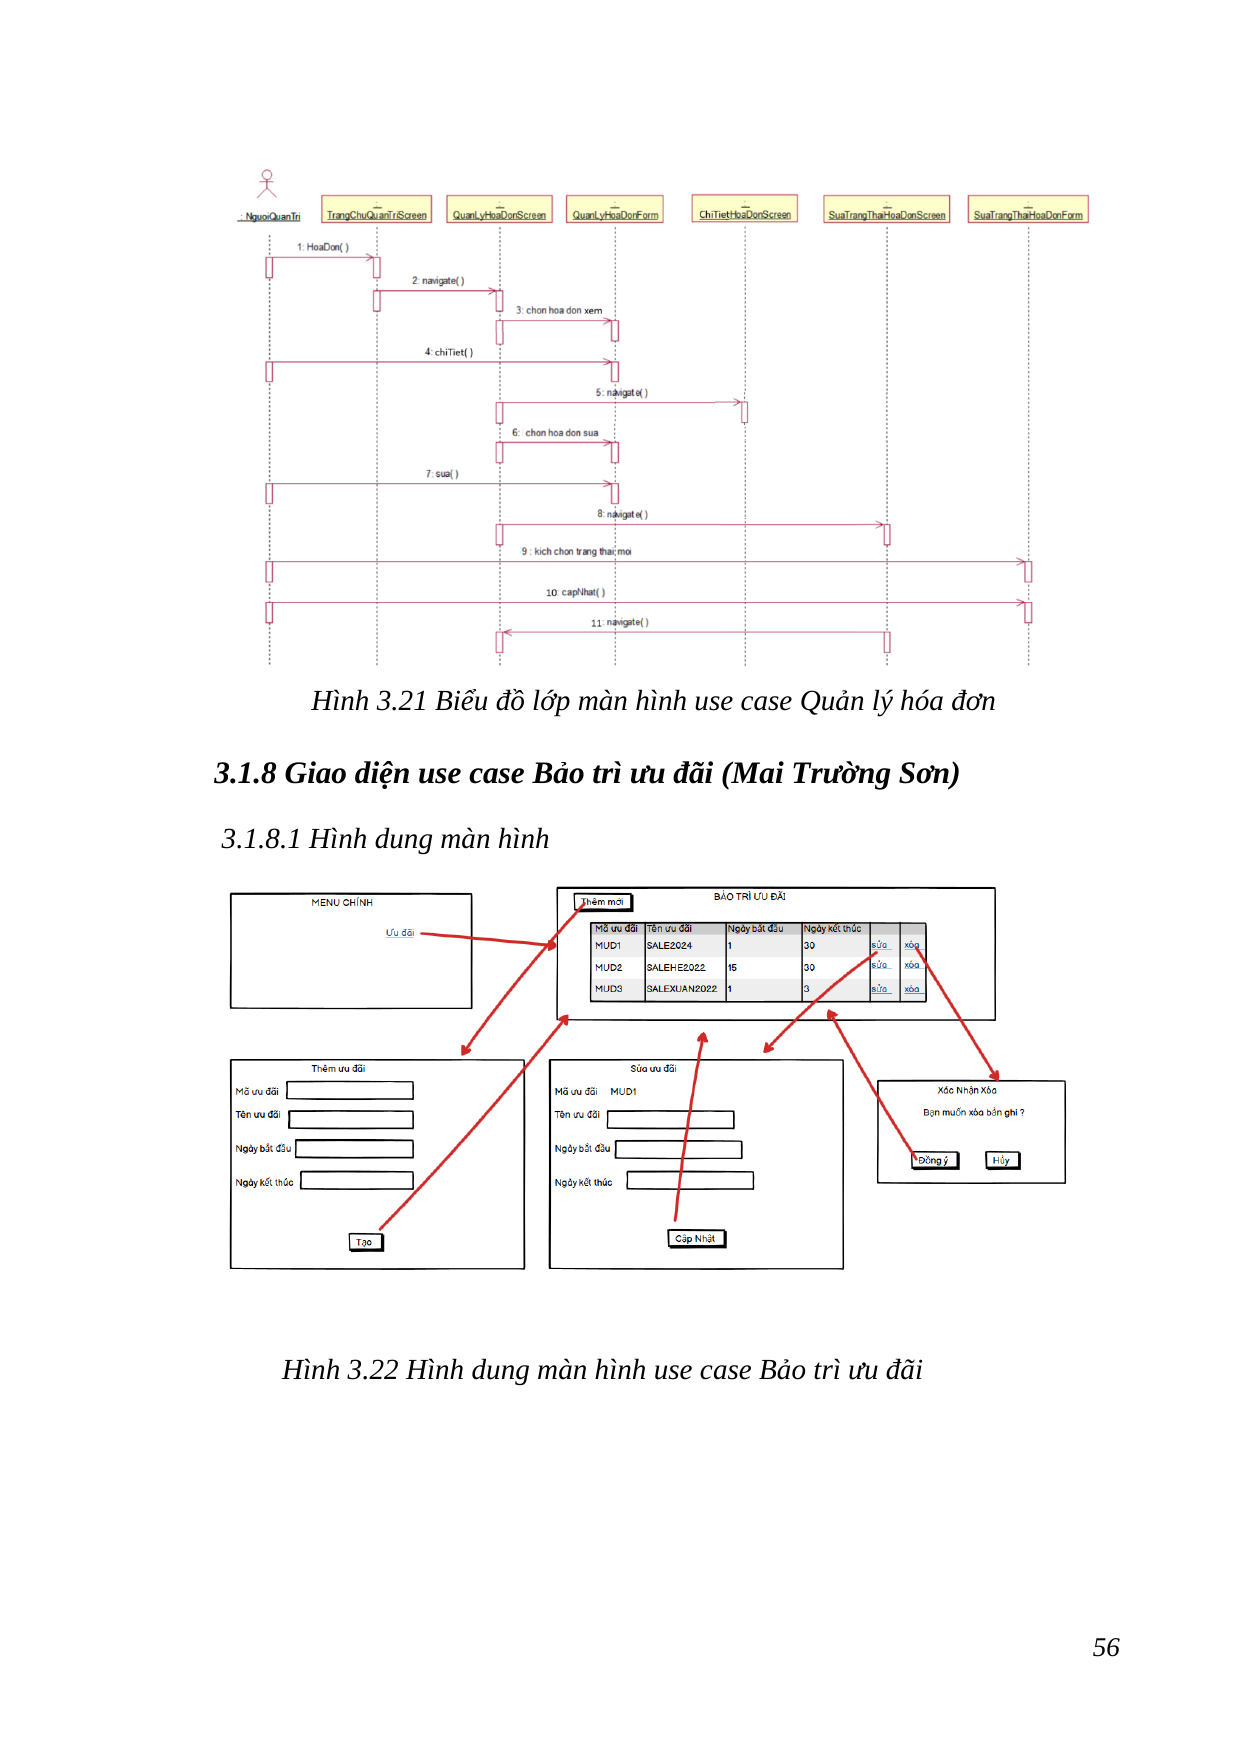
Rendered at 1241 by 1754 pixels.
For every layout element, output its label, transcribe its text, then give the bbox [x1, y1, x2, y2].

picture [206, 147, 1122, 667]
picture [206, 871, 1122, 1336]
text 3.1.8.1 Hình dung màn hình [207, 821, 1122, 854]
subtitle 3.1.8 Giao diện use case Bảo trì ưu đãi (Mai Trường Sơn) [214, 754, 1122, 790]
text Hình 3.22 Hình dung màn hình use case Bảo trì ưu đãi [207, 1352, 1122, 1386]
text Hình 3.21 Biểu đồ lớp màn hình use case Quản lý hóa đơn [207, 683, 1122, 717]
